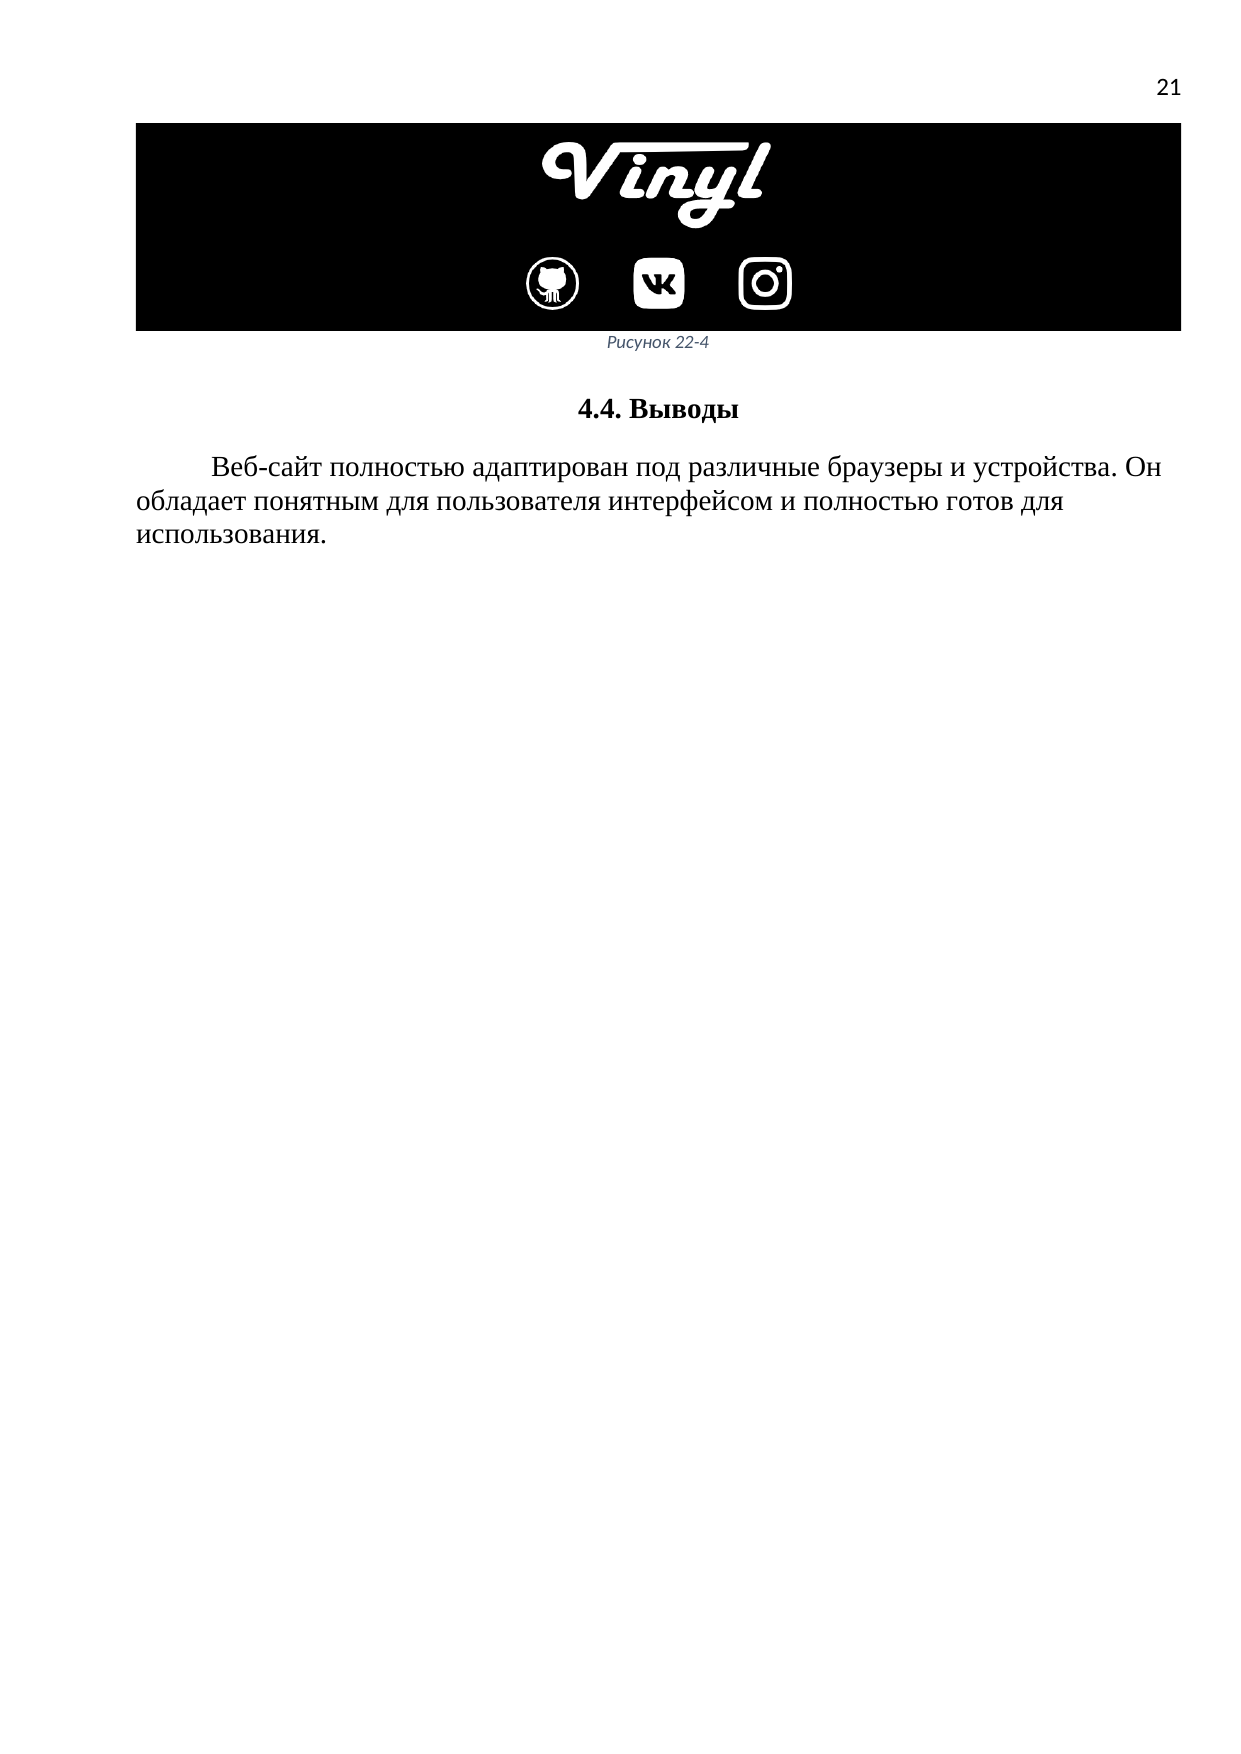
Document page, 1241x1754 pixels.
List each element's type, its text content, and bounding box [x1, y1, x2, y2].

picture [135, 103, 1182, 331]
text Веб-сайт полностью адаптирован под различные браузеры и устройства. Он обладает понятным для пользователя интерфейсом и полностью готов для использования. [136, 449, 1181, 550]
subtitle 4.4. Выводы [136, 391, 1181, 424]
